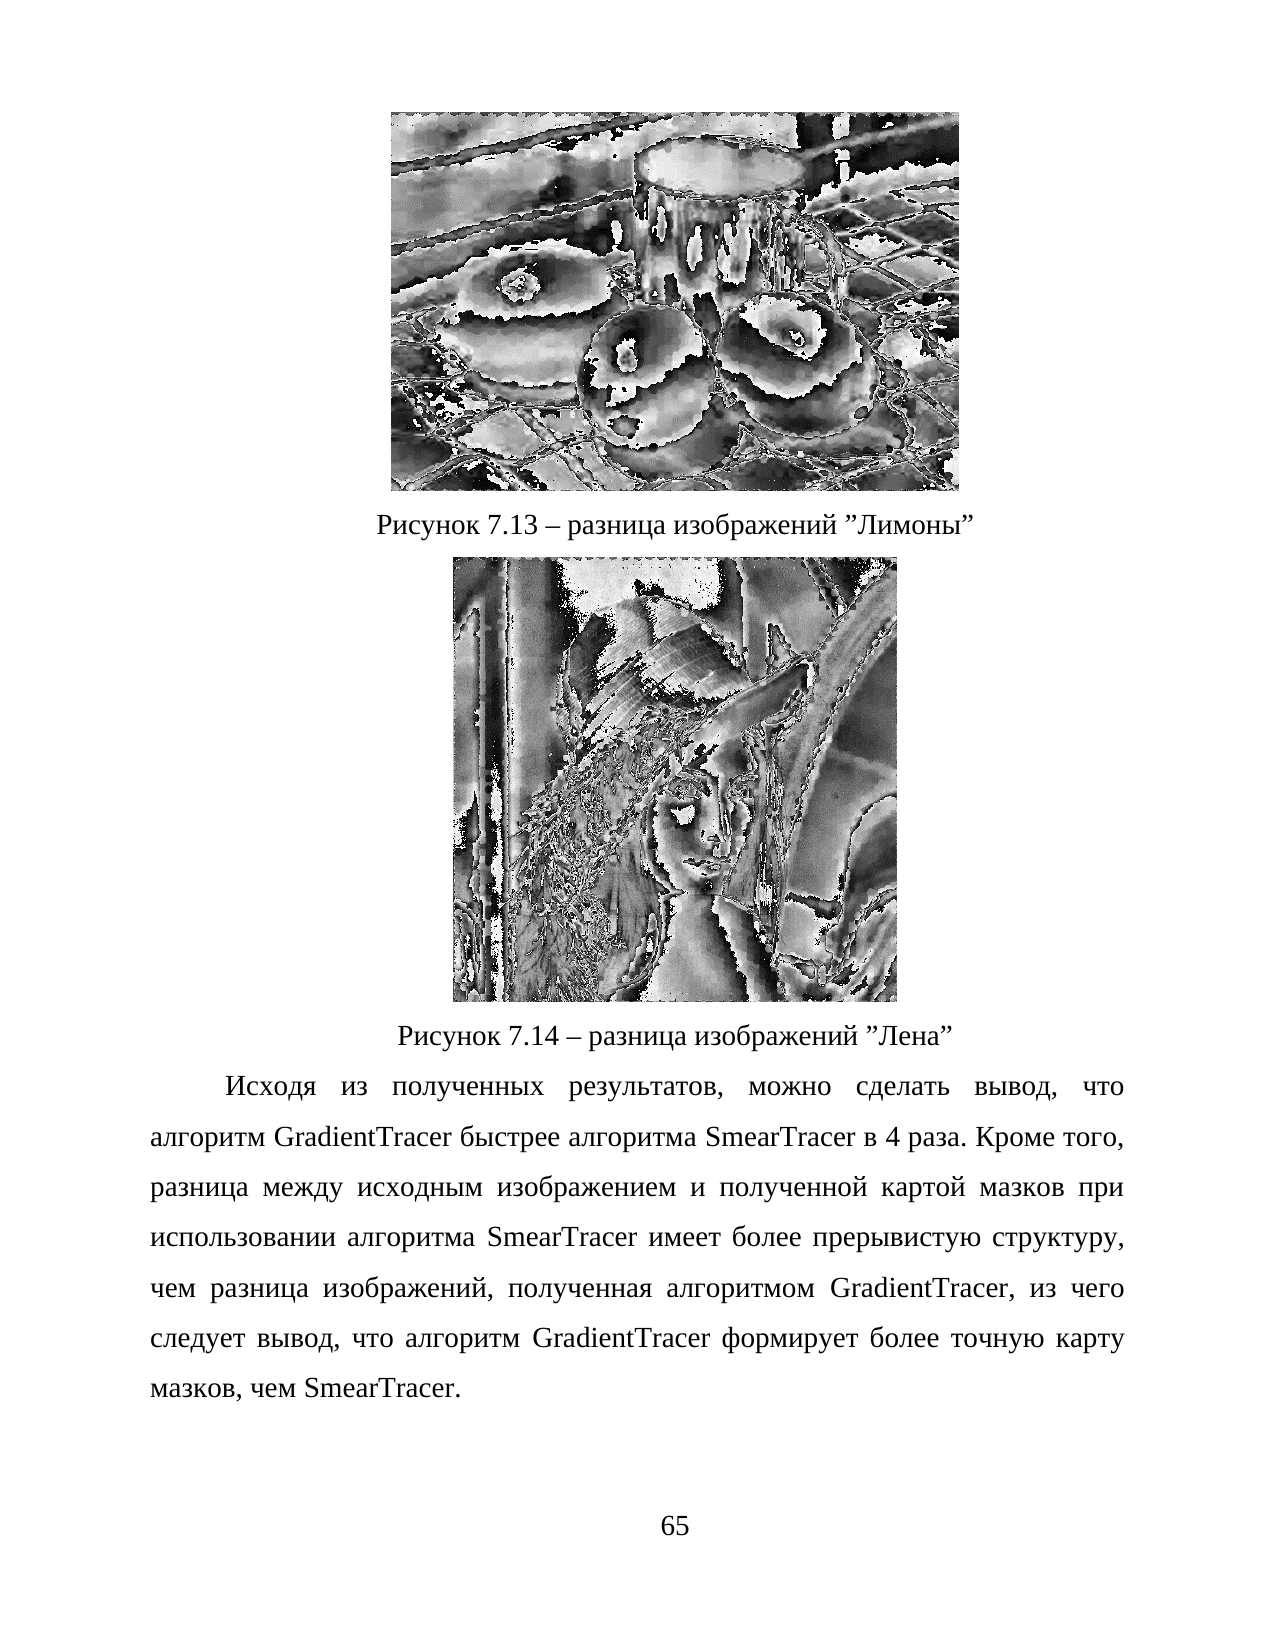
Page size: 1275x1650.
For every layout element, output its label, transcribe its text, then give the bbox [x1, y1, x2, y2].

text Рисунок 7.13 – разница изображений ”Лимоны” [150, 507, 1125, 541]
picture [453, 557, 897, 1002]
picture [391, 112, 959, 491]
text Исходя из полученных результатов, можно сделать вывод, что алгоритм GradientTracer быстрее алгоритма SmearTracer в 4 раза. Кроме того, разница между исходным изображением и полученной картой мазков при использовании алгоритма SmearTracer имеет более прерывистую структуру, чем разница изображений, полученная алгоритмом GradientTracer, из чего следует вывод, что алгоритм GradientTracer формирует более точную карту мазков, чем SmearTracer. [150, 1068, 1125, 1404]
text Рисунок 7.14 – разница изображений ”Лена” [150, 1018, 1125, 1052]
